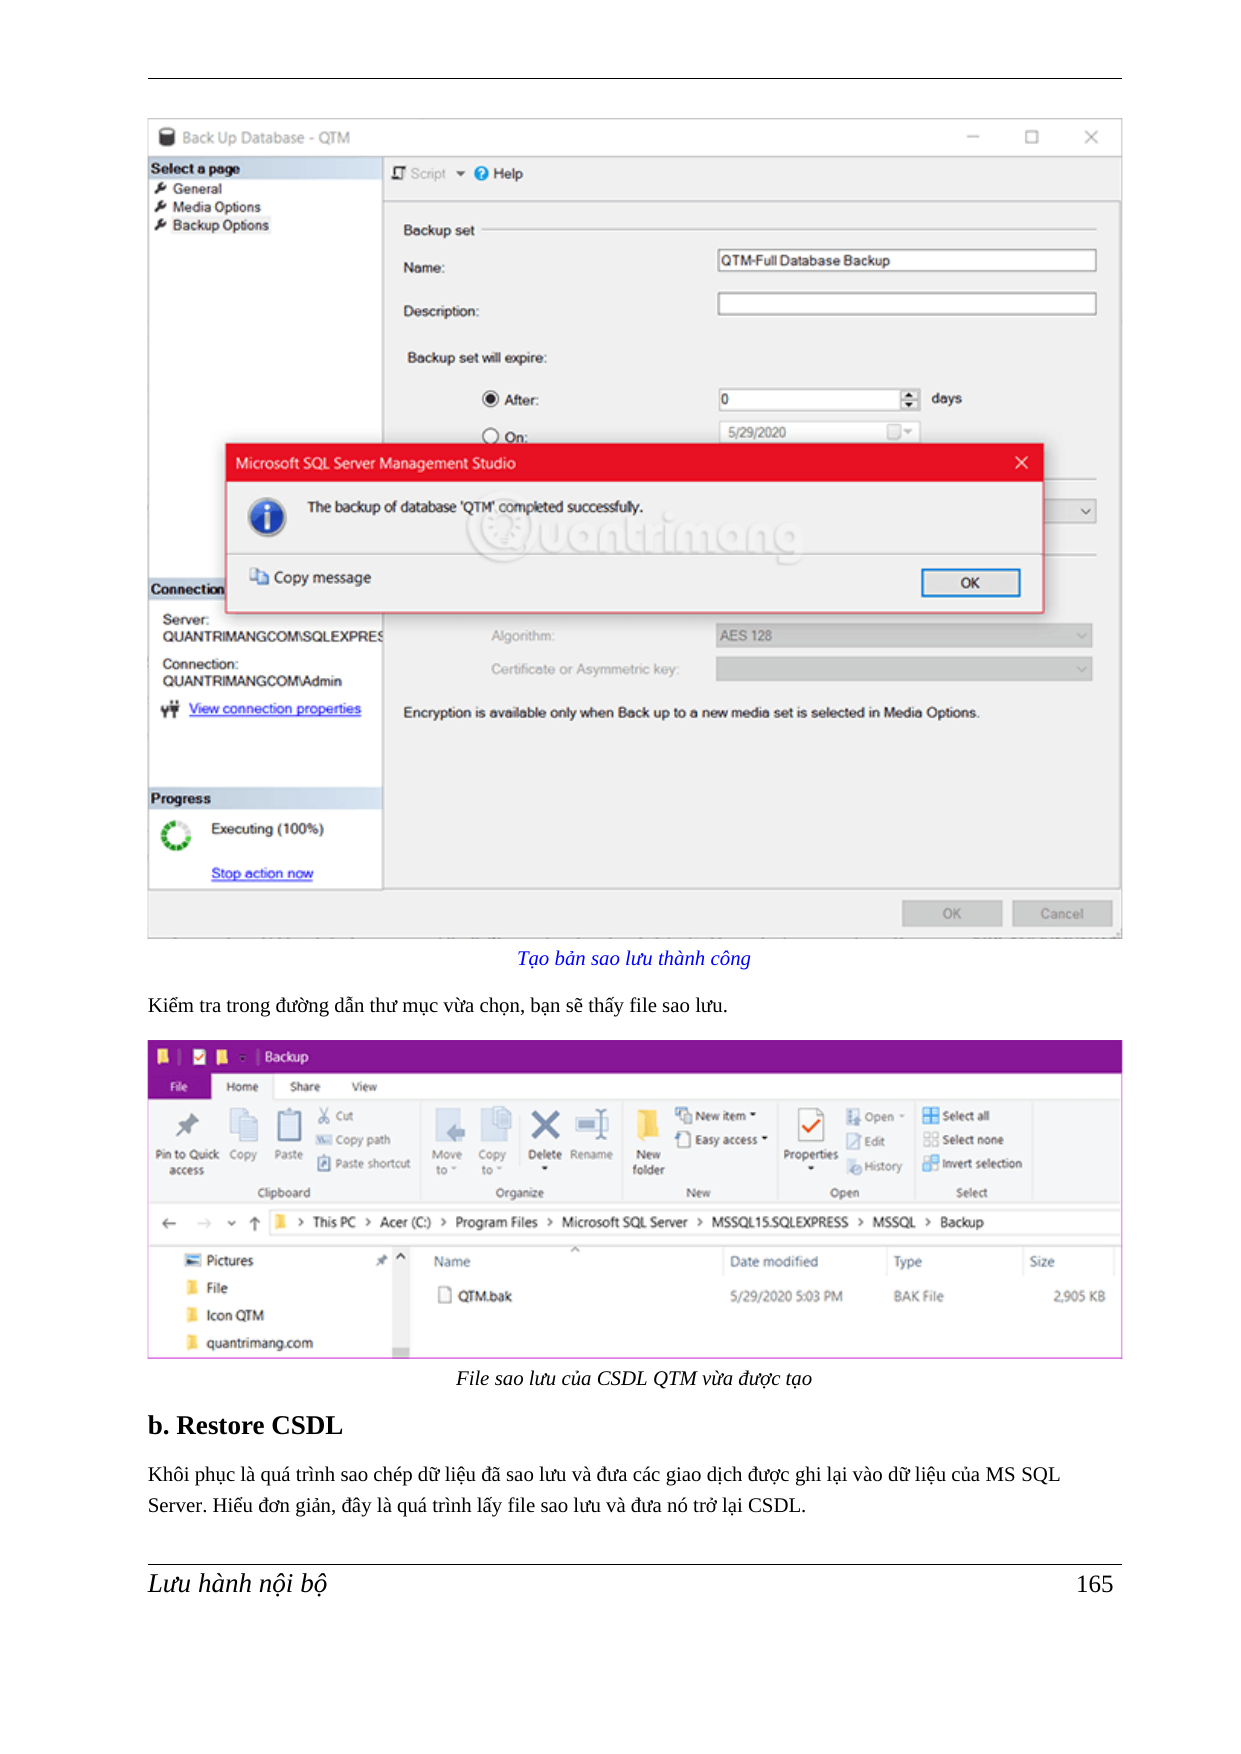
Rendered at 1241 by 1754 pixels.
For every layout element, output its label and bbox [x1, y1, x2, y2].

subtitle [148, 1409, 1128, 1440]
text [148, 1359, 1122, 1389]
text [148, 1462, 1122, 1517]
picture [147, 1040, 1123, 1359]
picture [147, 118, 1123, 939]
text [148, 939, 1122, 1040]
